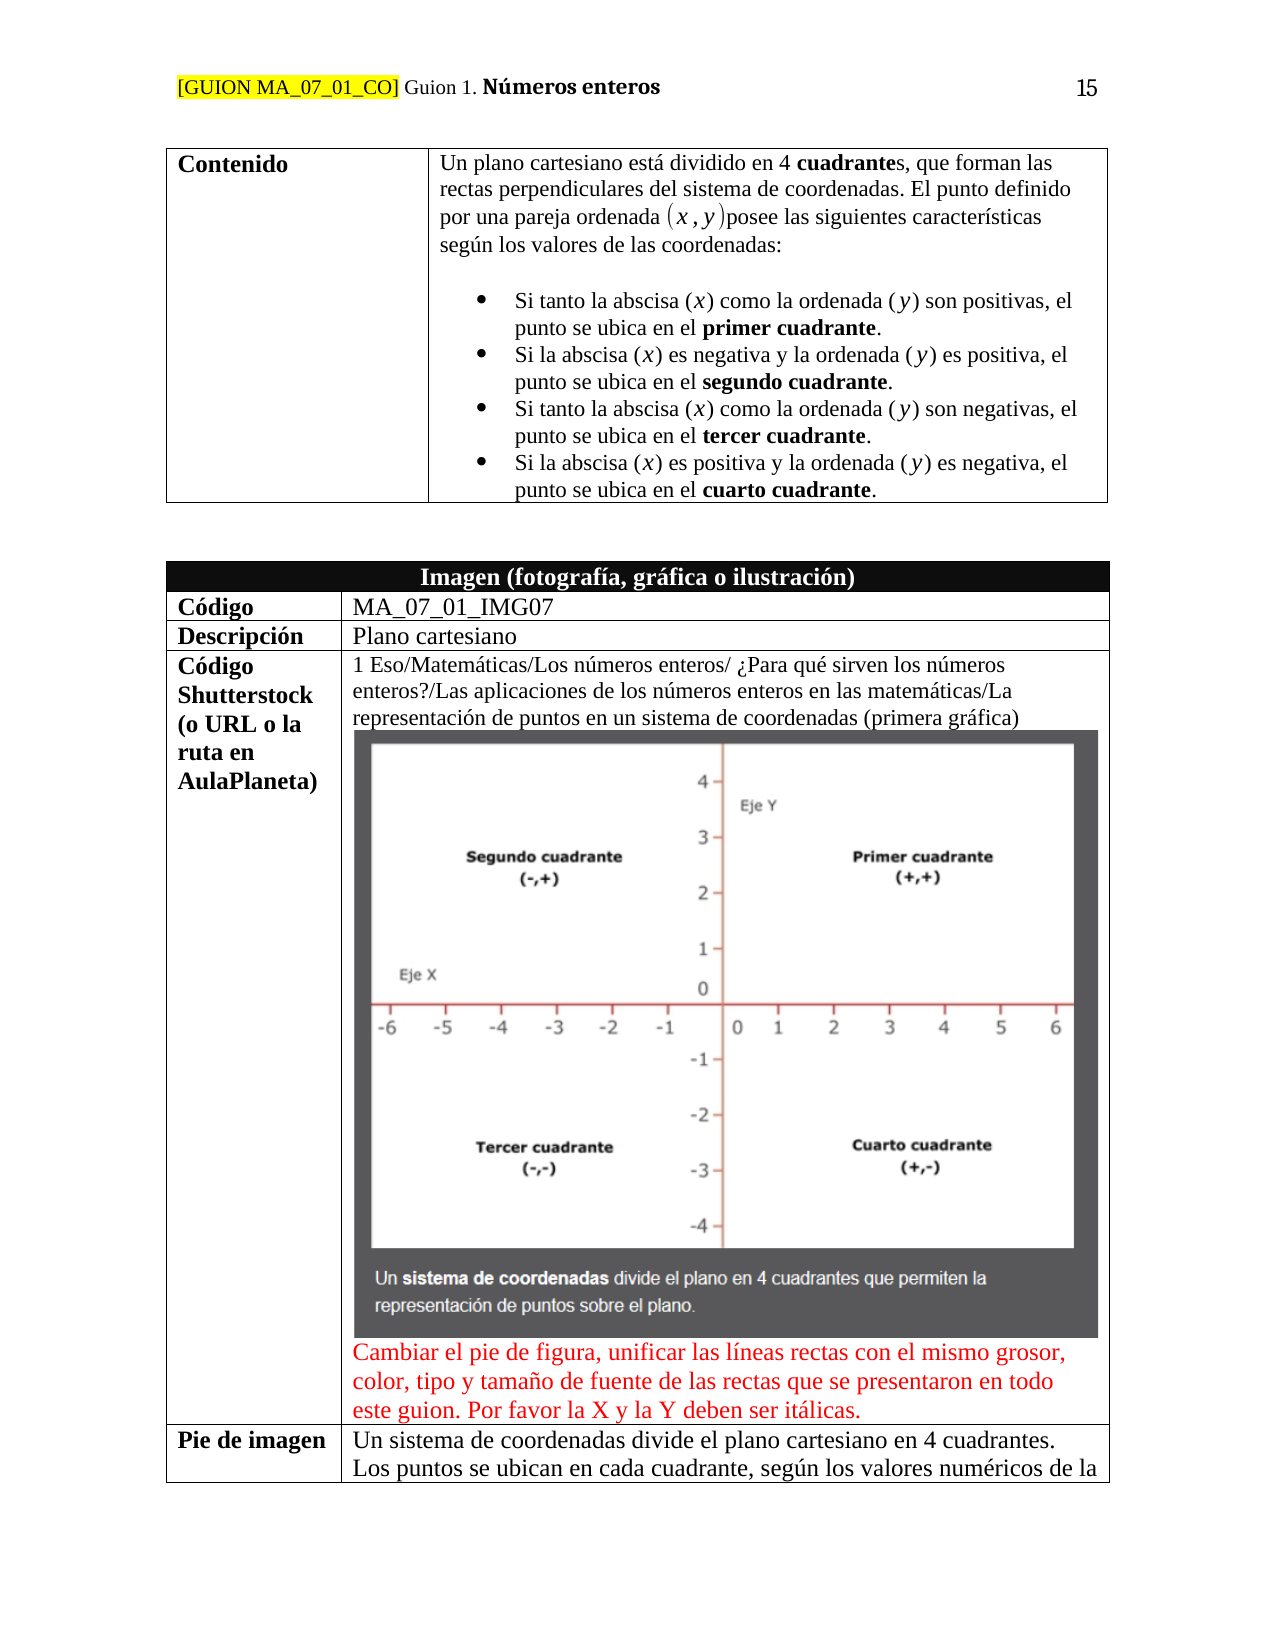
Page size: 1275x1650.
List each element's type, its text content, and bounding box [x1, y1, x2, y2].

table_cell Contenido [167, 149, 428, 502]
table_cell Plano cartesiano [342, 621, 1109, 650]
table_cell Código Shutterstock (o URL o la ruta en AulaPlaneta) [167, 651, 341, 1424]
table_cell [342, 1425, 1109, 1482]
table_header Imagen (fotografía, gráfica o ilustración) [167, 562, 1109, 591]
table_cell Código [167, 592, 341, 620]
picture [352, 730, 1099, 1338]
table_cell Pie de imagen [167, 1425, 341, 1482]
table_cell Descripción [167, 621, 341, 650]
table_cell MA_07_01_IMG07 [342, 592, 1109, 620]
table_cell 1 Eso/Matemáticas/Los números enteros/ ¿Para qué sirven los números enteros?/Las aplicaciones de los números enteros en las matemáticas/La representación de puntos en un sistema de coordenadas (primera gráfica) Cambiar el pie de figura, unificar las líneas rectas con el mismo grosor, color, tipo y tamaño de fuente de las rectas que se presentaron en todo este guion. Por favor la X y la Y deben ser itálicas. [342, 651, 1109, 1424]
table_cell Un plano cartesiano está dividido en 4 cuadrantes, que forman las rectas perpendiculares del sistema de coordenadas. El punto definido por una pareja ordenada posee las siguientes características según los valores de las coordenadas: Si tanto la abscisa () como la ordenada () son positivas, el punto se ubica en el primer cuadrante. Si la abscisa () es negativa y la ordenada () es positiva, el punto se ubica en el segundo cuadrante. Si tanto la abscisa () como la ordenada () son negativas, el punto se ubica en el tercer cuadrante. Si la abscisa () es positiva y la ordenada () es negativa, el punto se ubica en el cuarto cuadrante. [429, 149, 1107, 502]
